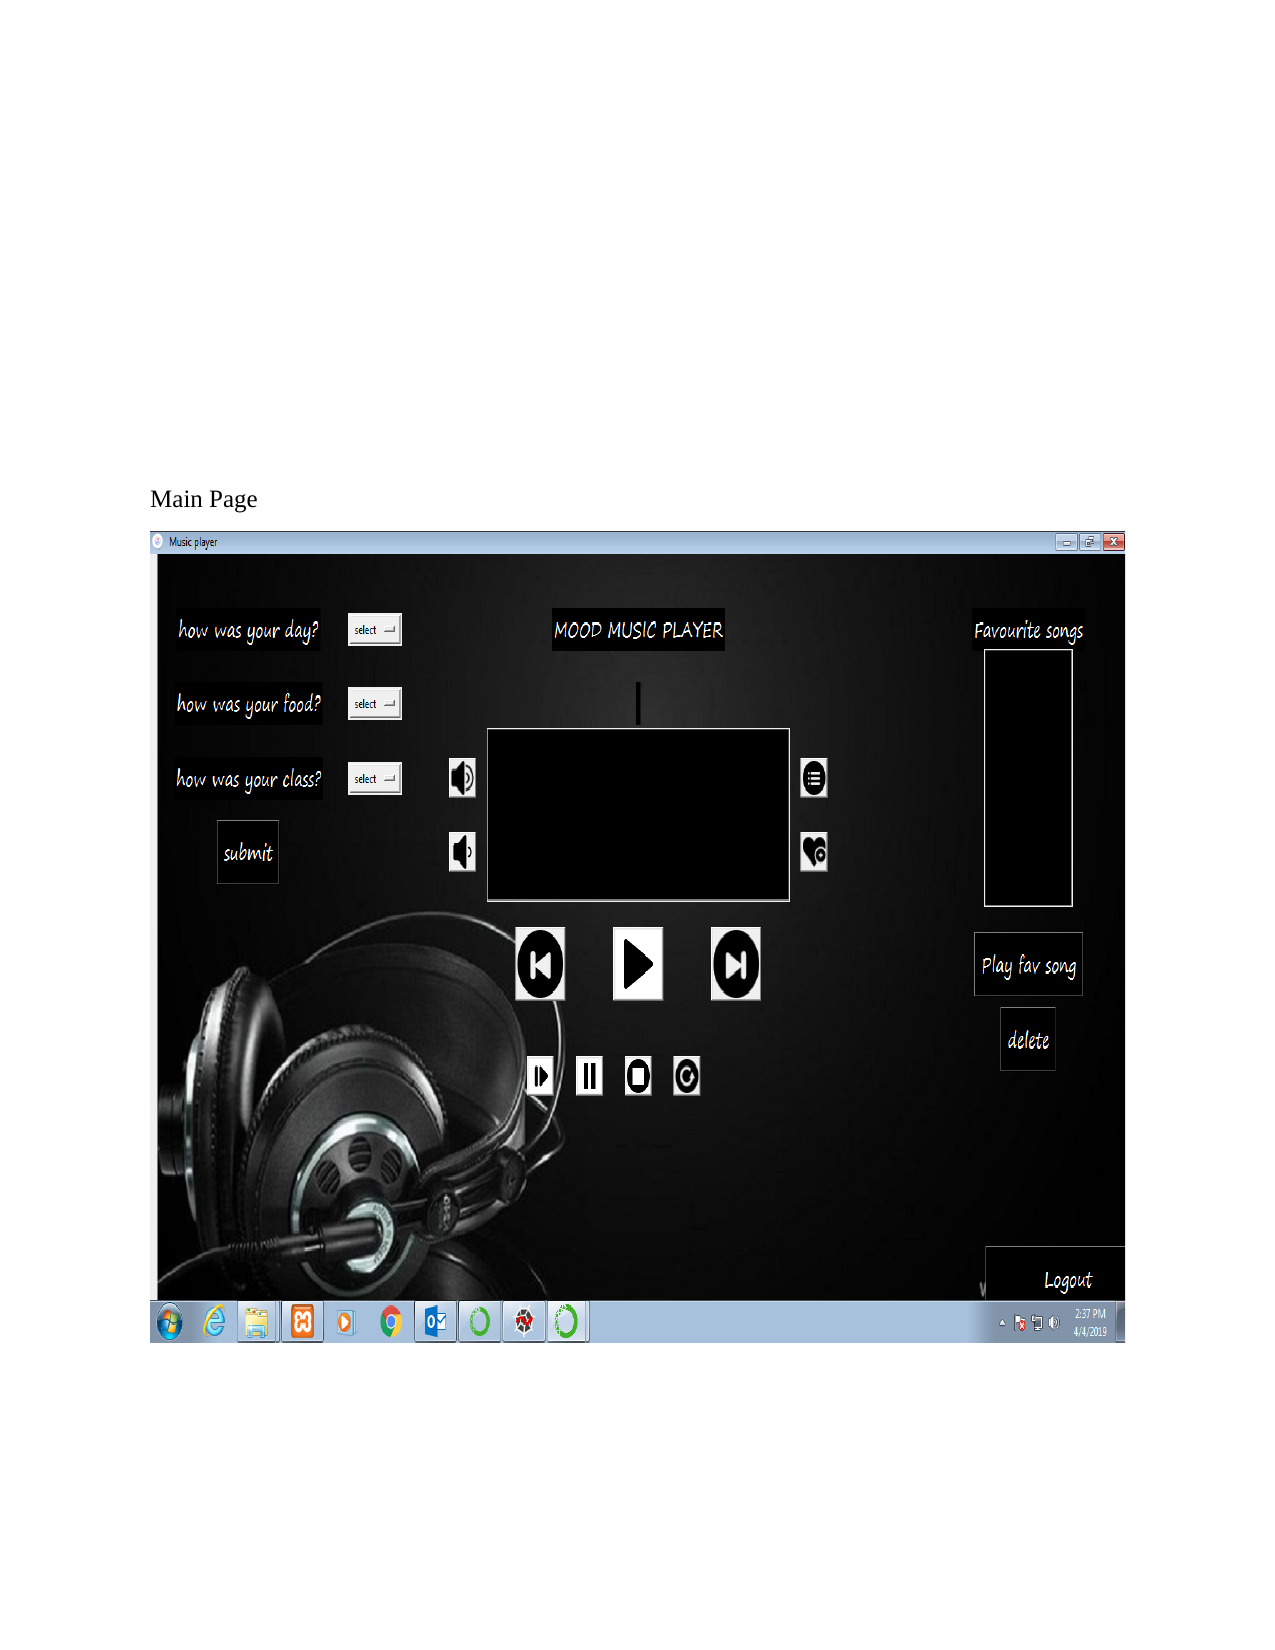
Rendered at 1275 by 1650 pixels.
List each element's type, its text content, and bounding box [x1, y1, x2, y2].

picture [150, 531, 1125, 1343]
text Main Page [150, 484, 1125, 513]
